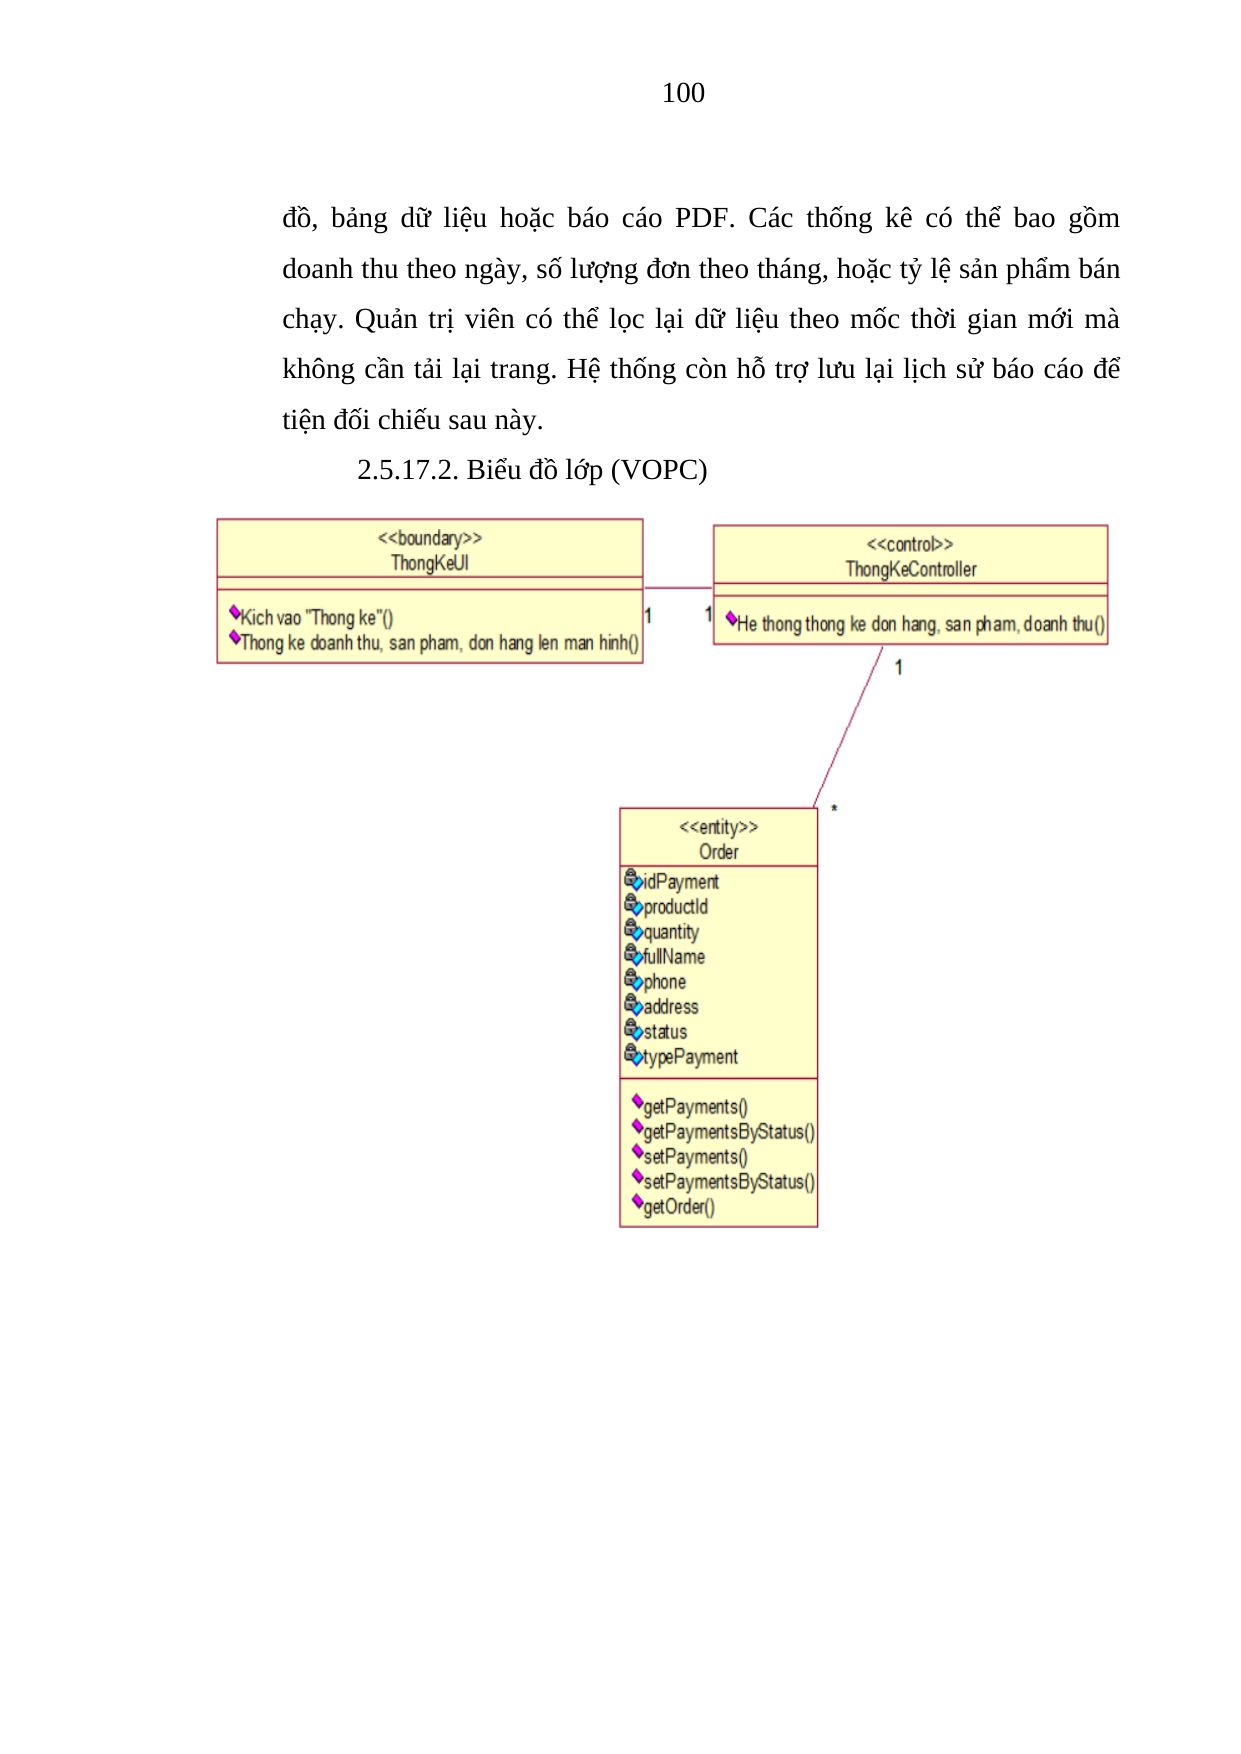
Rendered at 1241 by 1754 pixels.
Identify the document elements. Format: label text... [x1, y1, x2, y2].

text 2.5.17.2. Biểu đồ lớp (VOPC) [282, 452, 1122, 486]
picture [206, 503, 1119, 1234]
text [282, 201, 1122, 435]
